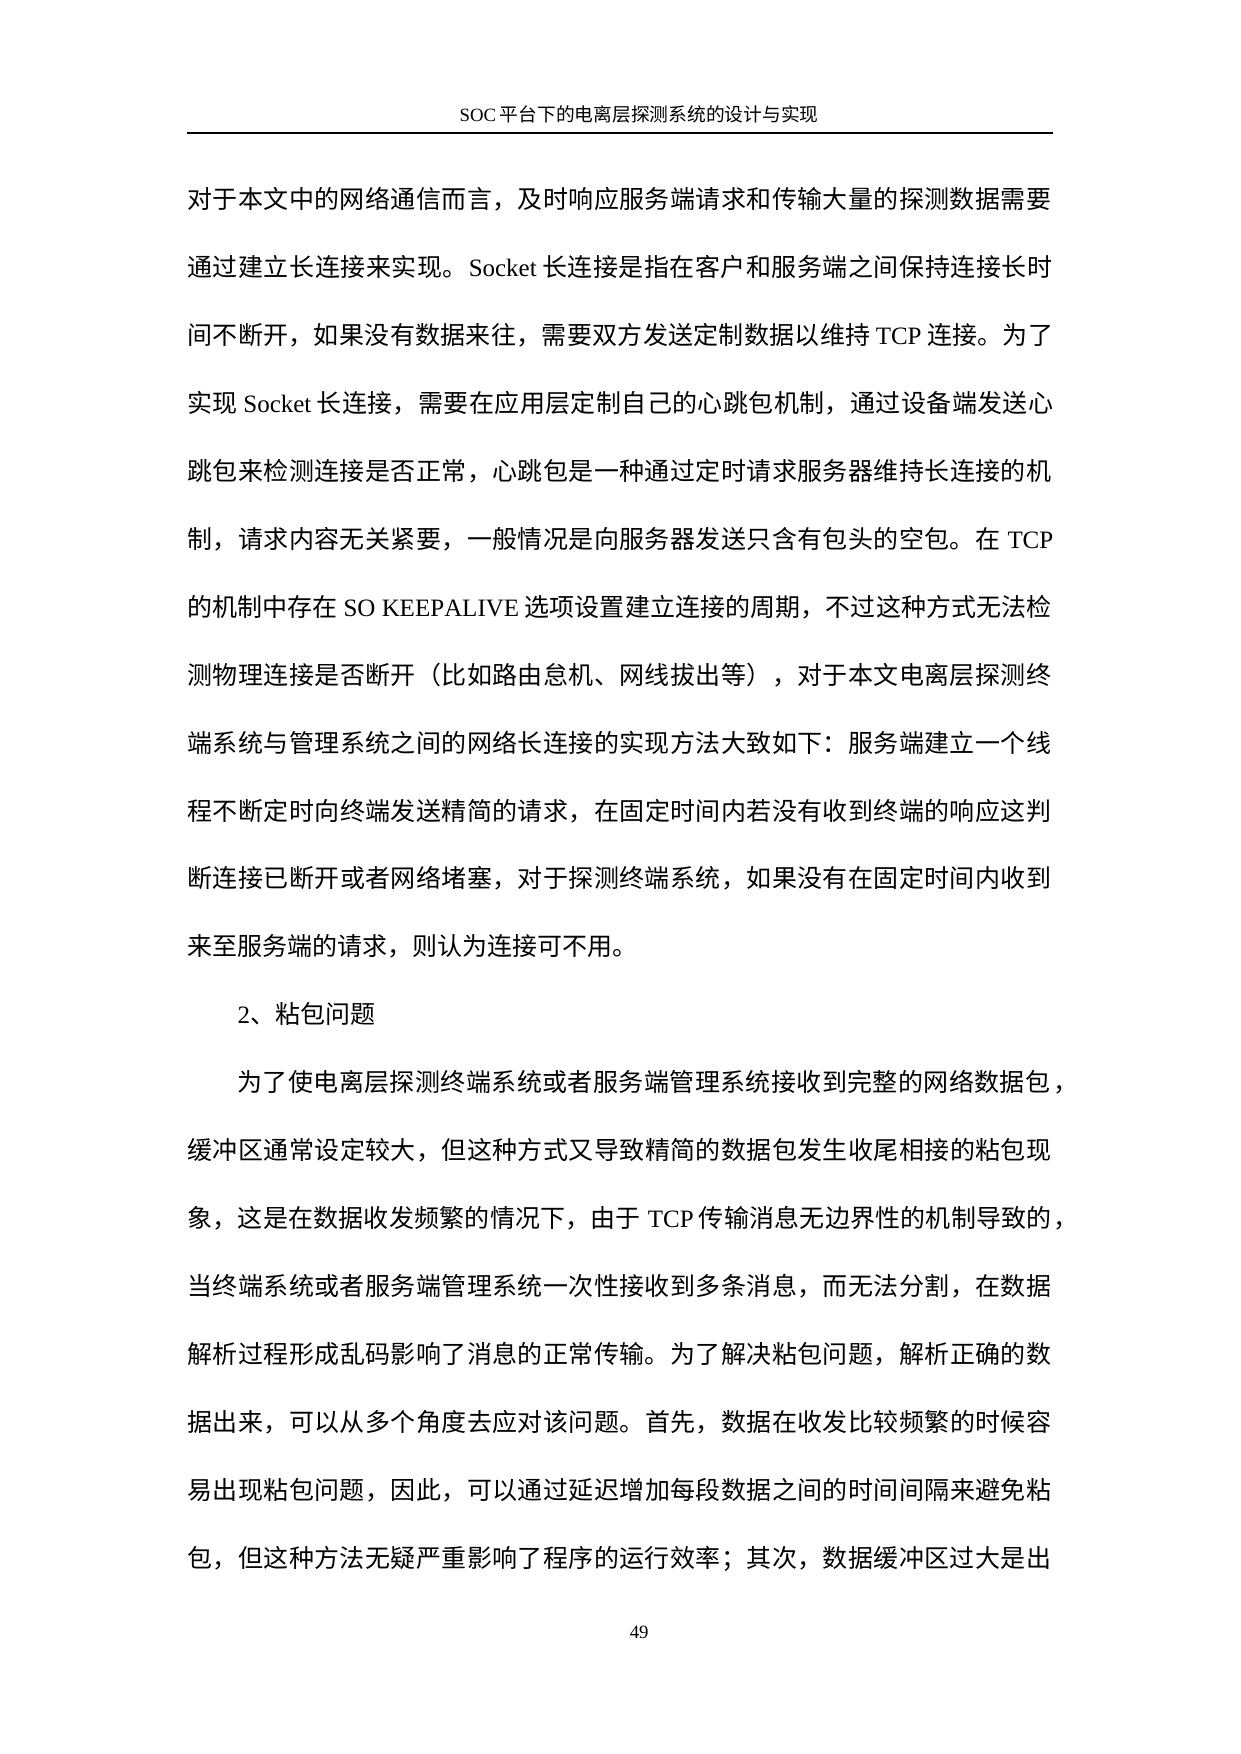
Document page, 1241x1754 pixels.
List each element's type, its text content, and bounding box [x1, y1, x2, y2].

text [187, 1047, 1053, 1590]
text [187, 164, 1053, 979]
text 2、粘包问题 [187, 979, 1053, 1047]
